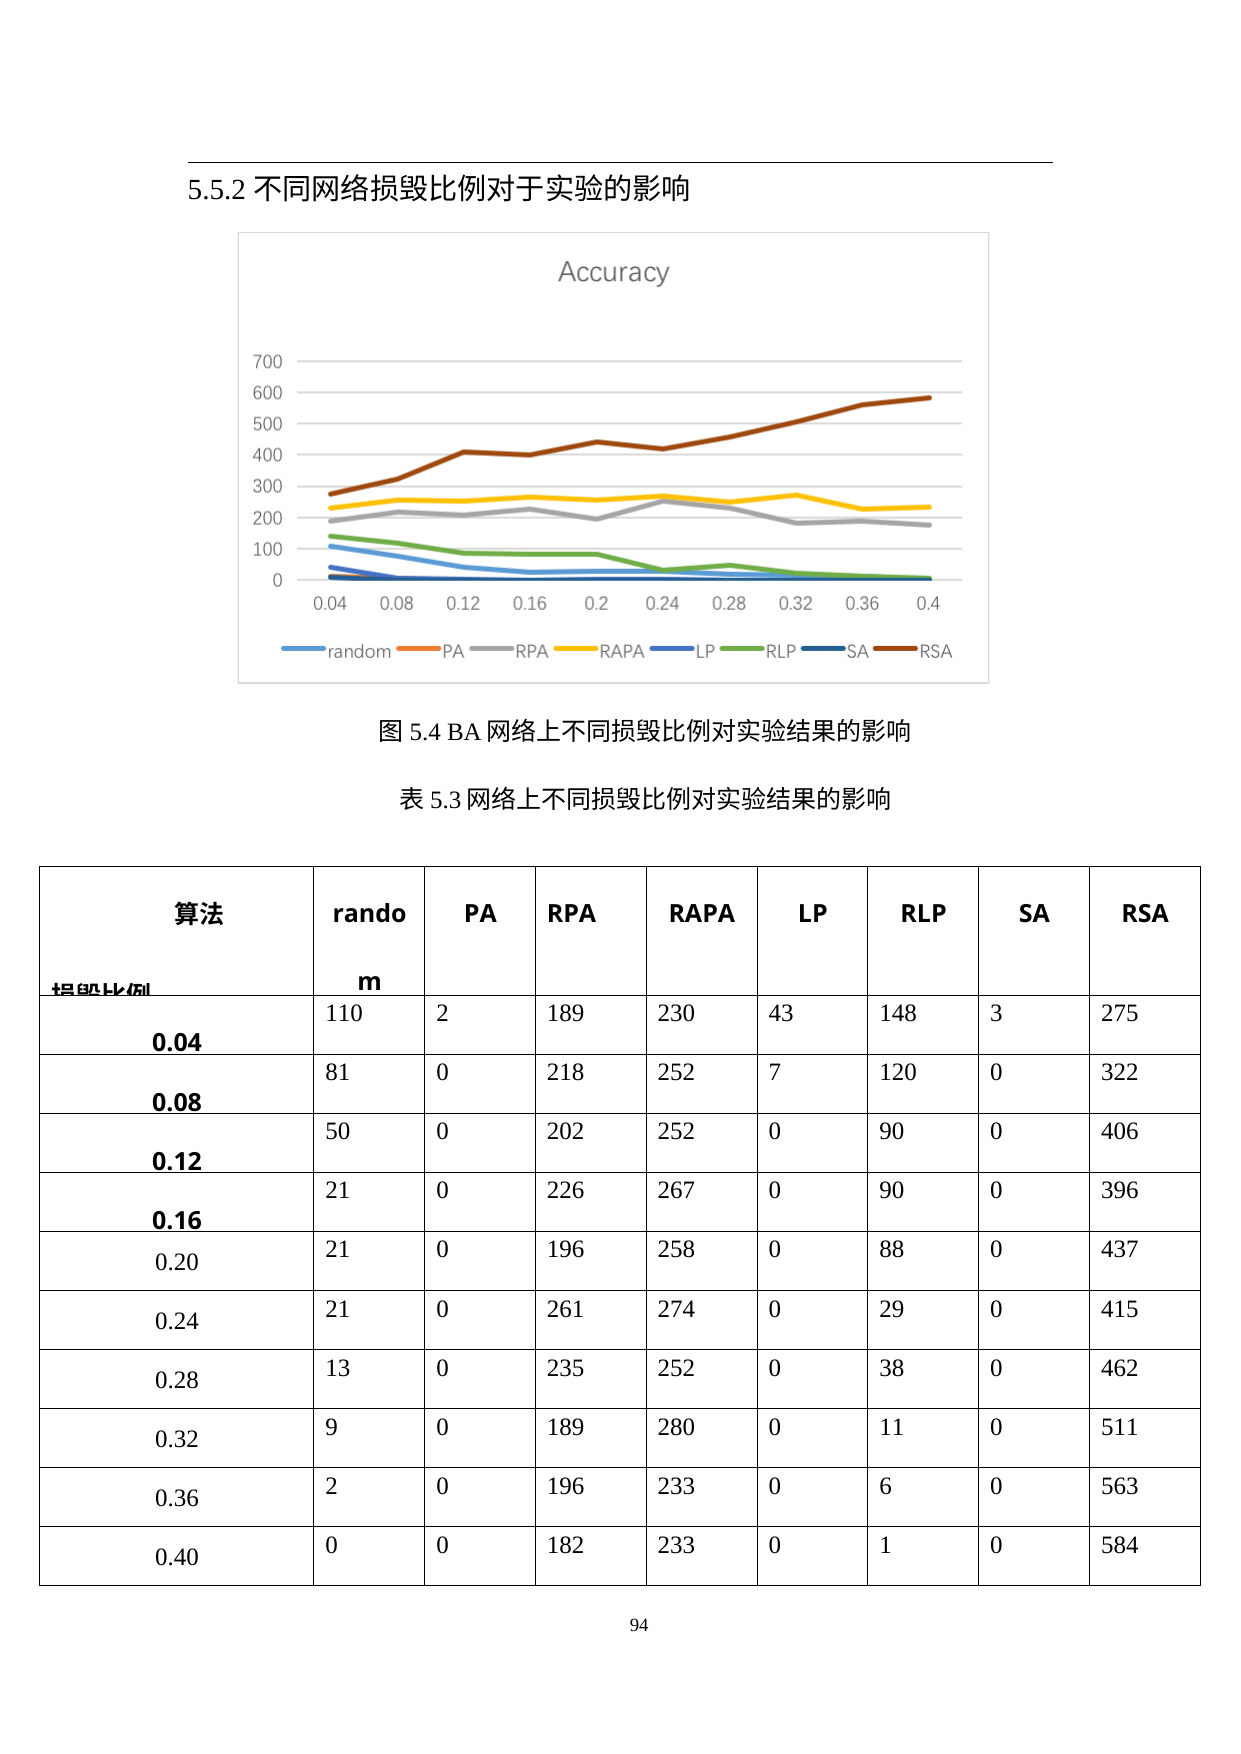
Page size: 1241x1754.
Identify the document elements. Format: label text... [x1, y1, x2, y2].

table_cell 120 [868, 1055, 978, 1113]
table_cell 0.12 [40, 1114, 313, 1172]
table_cell 0 [979, 1114, 1089, 1172]
table_cell 226 [536, 1173, 646, 1231]
table_cell 0.36 [40, 1468, 313, 1526]
table_cell 88 [868, 1232, 978, 1290]
table_cell 0 [979, 1409, 1089, 1467]
table_cell 0.16 [40, 1173, 313, 1231]
table_cell 275 [1090, 996, 1200, 1054]
table_cell 196 [536, 1232, 646, 1290]
table_cell 0 [979, 1468, 1089, 1526]
table_cell 0 [758, 1291, 867, 1349]
table_cell 235 [536, 1350, 646, 1408]
table_cell 261 [536, 1291, 646, 1349]
text 图 5.4 BA网络上不同损毁比例对实验结果的影响 [187, 696, 1053, 764]
table_cell 182 [536, 1527, 646, 1585]
table_cell 563 [1090, 1468, 1200, 1526]
table_cell 3 [979, 996, 1089, 1054]
table_cell 43 [758, 996, 867, 1054]
table_cell 280 [647, 1409, 757, 1467]
table_cell 0.20 [40, 1232, 313, 1290]
table_header RPA [536, 867, 646, 995]
table_cell 1 [868, 1527, 978, 1585]
table_cell 0 [425, 1468, 535, 1526]
table_cell 0 [425, 1409, 535, 1467]
table_cell 0 [979, 1350, 1089, 1408]
table_cell 196 [536, 1468, 646, 1526]
table_cell 0 [758, 1173, 867, 1231]
table_cell 0.08 [40, 1055, 313, 1113]
table_header RSA [1090, 867, 1200, 995]
table_cell 274 [647, 1291, 757, 1349]
text 表 5.3网络上不同损毁比例对实验结果的影响 [187, 764, 1053, 832]
table_cell 0 [425, 1114, 535, 1172]
table_cell 189 [536, 996, 646, 1054]
table_cell 0 [425, 1173, 535, 1231]
table_header PA [425, 867, 535, 995]
table_header random [314, 867, 424, 995]
table_cell 2 [425, 996, 535, 1054]
table_cell 202 [536, 1114, 646, 1172]
subtitle 5.5.2 不同网络损毁比例对于实验的影响 [187, 166, 1053, 208]
table_cell 0.28 [40, 1350, 313, 1408]
table_cell 2 [314, 1468, 424, 1526]
table_cell 252 [647, 1350, 757, 1408]
table_cell 189 [536, 1409, 646, 1467]
table_cell 148 [868, 996, 978, 1054]
table_cell 0 [425, 1527, 535, 1585]
table_cell 29 [868, 1291, 978, 1349]
table_header 算法 损毁比例 [40, 867, 313, 995]
table_cell 396 [1090, 1173, 1200, 1231]
table_cell 21 [314, 1291, 424, 1349]
table_cell 0 [425, 1291, 535, 1349]
table_cell 0 [979, 1055, 1089, 1113]
table_cell 81 [314, 1055, 424, 1113]
table_cell 462 [1090, 1350, 1200, 1408]
table_cell 6 [868, 1468, 978, 1526]
table_cell 7 [758, 1055, 867, 1113]
table_cell 233 [647, 1468, 757, 1526]
table_cell 0 [979, 1232, 1089, 1290]
table_cell 9 [314, 1409, 424, 1467]
table_cell 0 [979, 1527, 1089, 1585]
picture [237, 232, 990, 684]
table_cell 252 [647, 1114, 757, 1172]
table_header SA [979, 867, 1089, 995]
table_cell 13 [314, 1350, 424, 1408]
table_cell 406 [1090, 1114, 1200, 1172]
table_cell 437 [1090, 1232, 1200, 1290]
table_header RLP [868, 867, 978, 995]
table_cell 90 [868, 1114, 978, 1172]
table_cell 0 [758, 1409, 867, 1467]
table_cell 0 [979, 1291, 1089, 1349]
table_cell 218 [536, 1055, 646, 1113]
table_cell 322 [1090, 1055, 1200, 1113]
table_cell 11 [868, 1409, 978, 1467]
table_cell 0 [314, 1527, 424, 1585]
table_cell 0 [758, 1468, 867, 1526]
table_cell 38 [868, 1350, 978, 1408]
table_cell 584 [1090, 1527, 1200, 1585]
table_cell 258 [647, 1232, 757, 1290]
table_cell 0.32 [40, 1409, 313, 1467]
table_cell 21 [314, 1232, 424, 1290]
table_cell 0 [425, 1055, 535, 1113]
table_cell 267 [647, 1173, 757, 1231]
table_header RAPA [647, 867, 757, 995]
table_cell 50 [314, 1114, 424, 1172]
table_cell 0 [425, 1232, 535, 1290]
table_cell 233 [647, 1527, 757, 1585]
table_cell 0 [758, 1114, 867, 1172]
table_cell 415 [1090, 1291, 1200, 1349]
table_cell 0 [758, 1350, 867, 1408]
table_cell 252 [647, 1055, 757, 1113]
table_cell 0 [425, 1350, 535, 1408]
table_cell 0 [758, 1232, 867, 1290]
table_cell 0.04 [40, 996, 313, 1054]
table_cell 110 [314, 996, 424, 1054]
table_cell 0.24 [40, 1291, 313, 1349]
table_cell 21 [314, 1173, 424, 1231]
table_cell 0 [758, 1527, 867, 1585]
table_cell 230 [647, 996, 757, 1054]
table_cell 511 [1090, 1409, 1200, 1467]
table_header LP [758, 867, 867, 995]
table_cell 0.40 [40, 1527, 313, 1585]
table_cell 0 [979, 1173, 1089, 1231]
table_cell 90 [868, 1173, 978, 1231]
